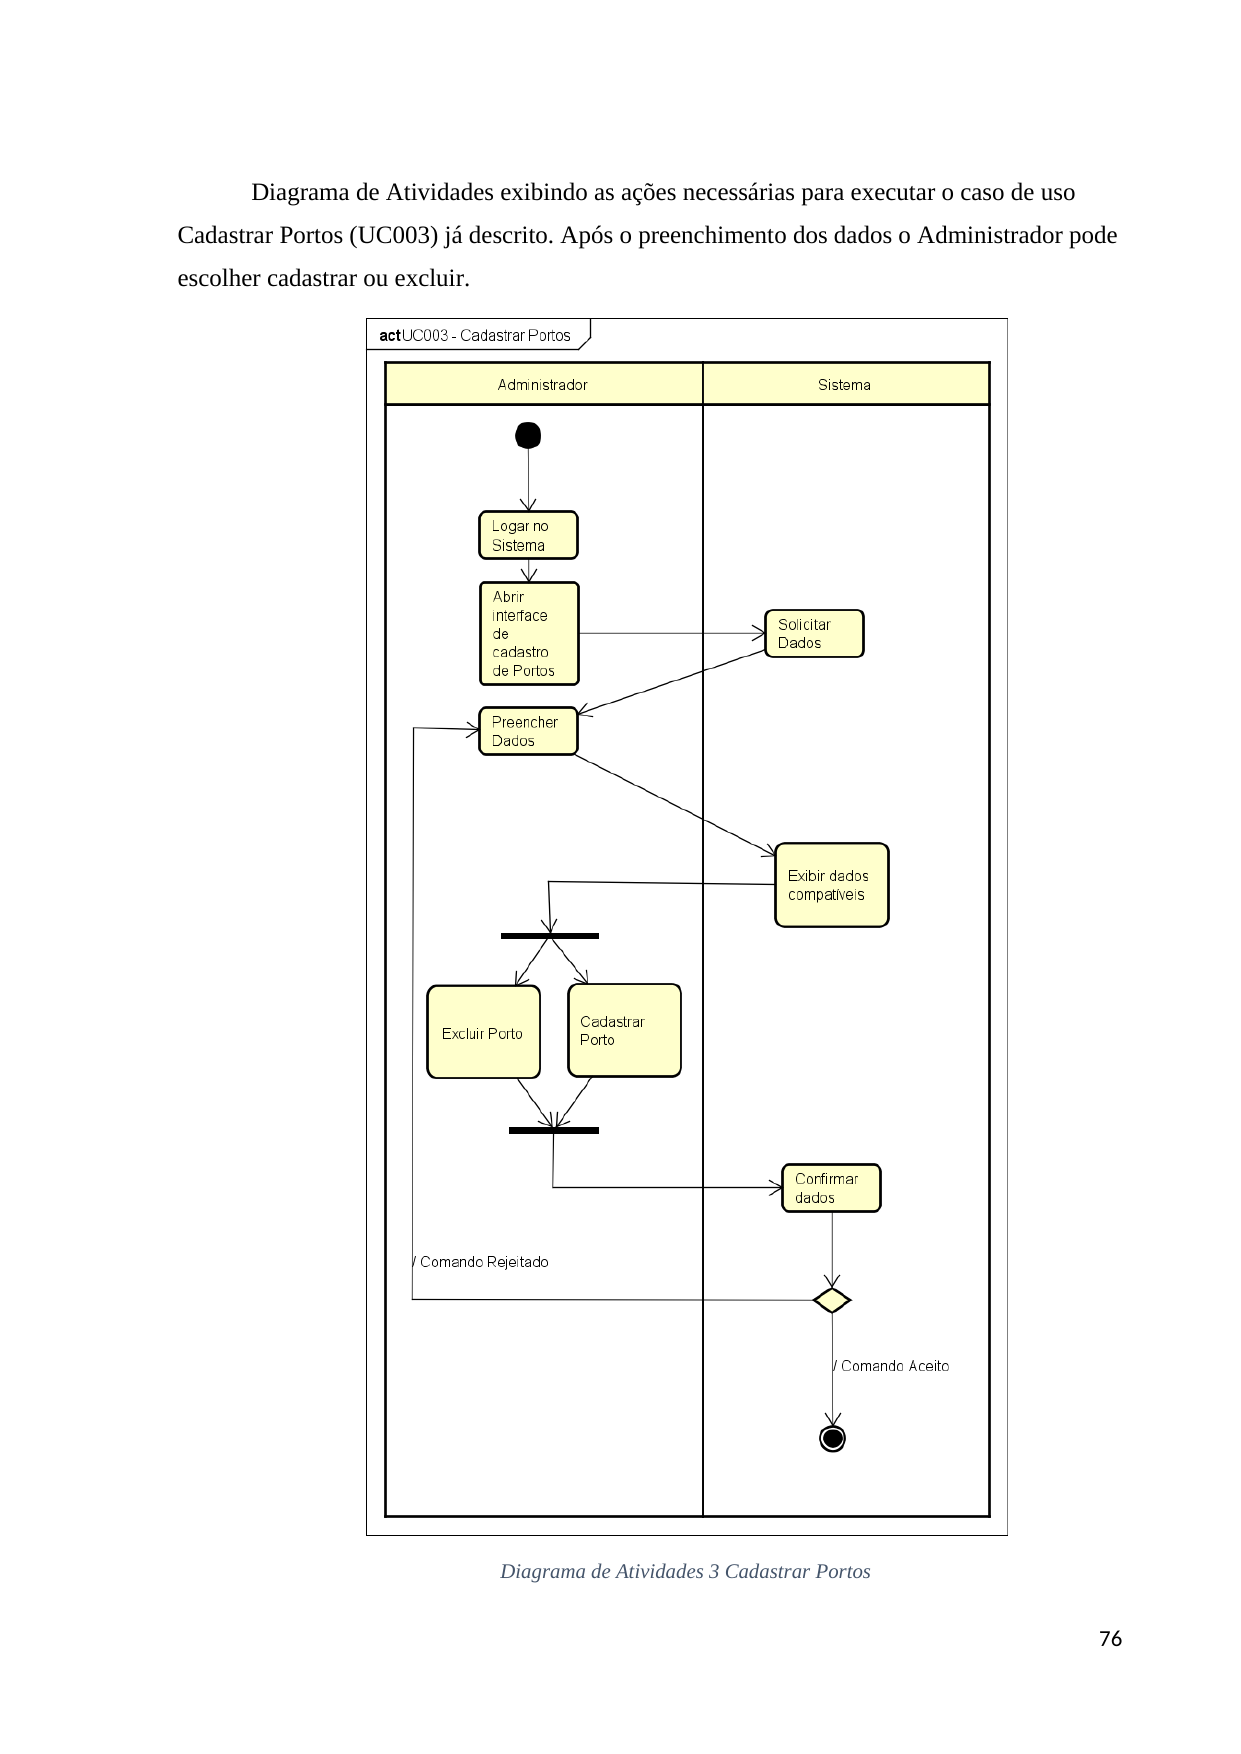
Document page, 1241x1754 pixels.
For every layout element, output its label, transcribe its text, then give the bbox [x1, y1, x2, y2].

picture [354, 306, 1019, 1546]
text Diagrama de Atividades exibindo as ações necessárias para executar o caso de uso Cadastrar Portos (UC003) já descrito. Após o preenchimento dos dados o Administrador pode escolher cadastrar ou excluir. [177, 177, 1122, 292]
text Diagrama de Atividades 3 Cadastrar Portos [177, 1559, 1122, 1583]
